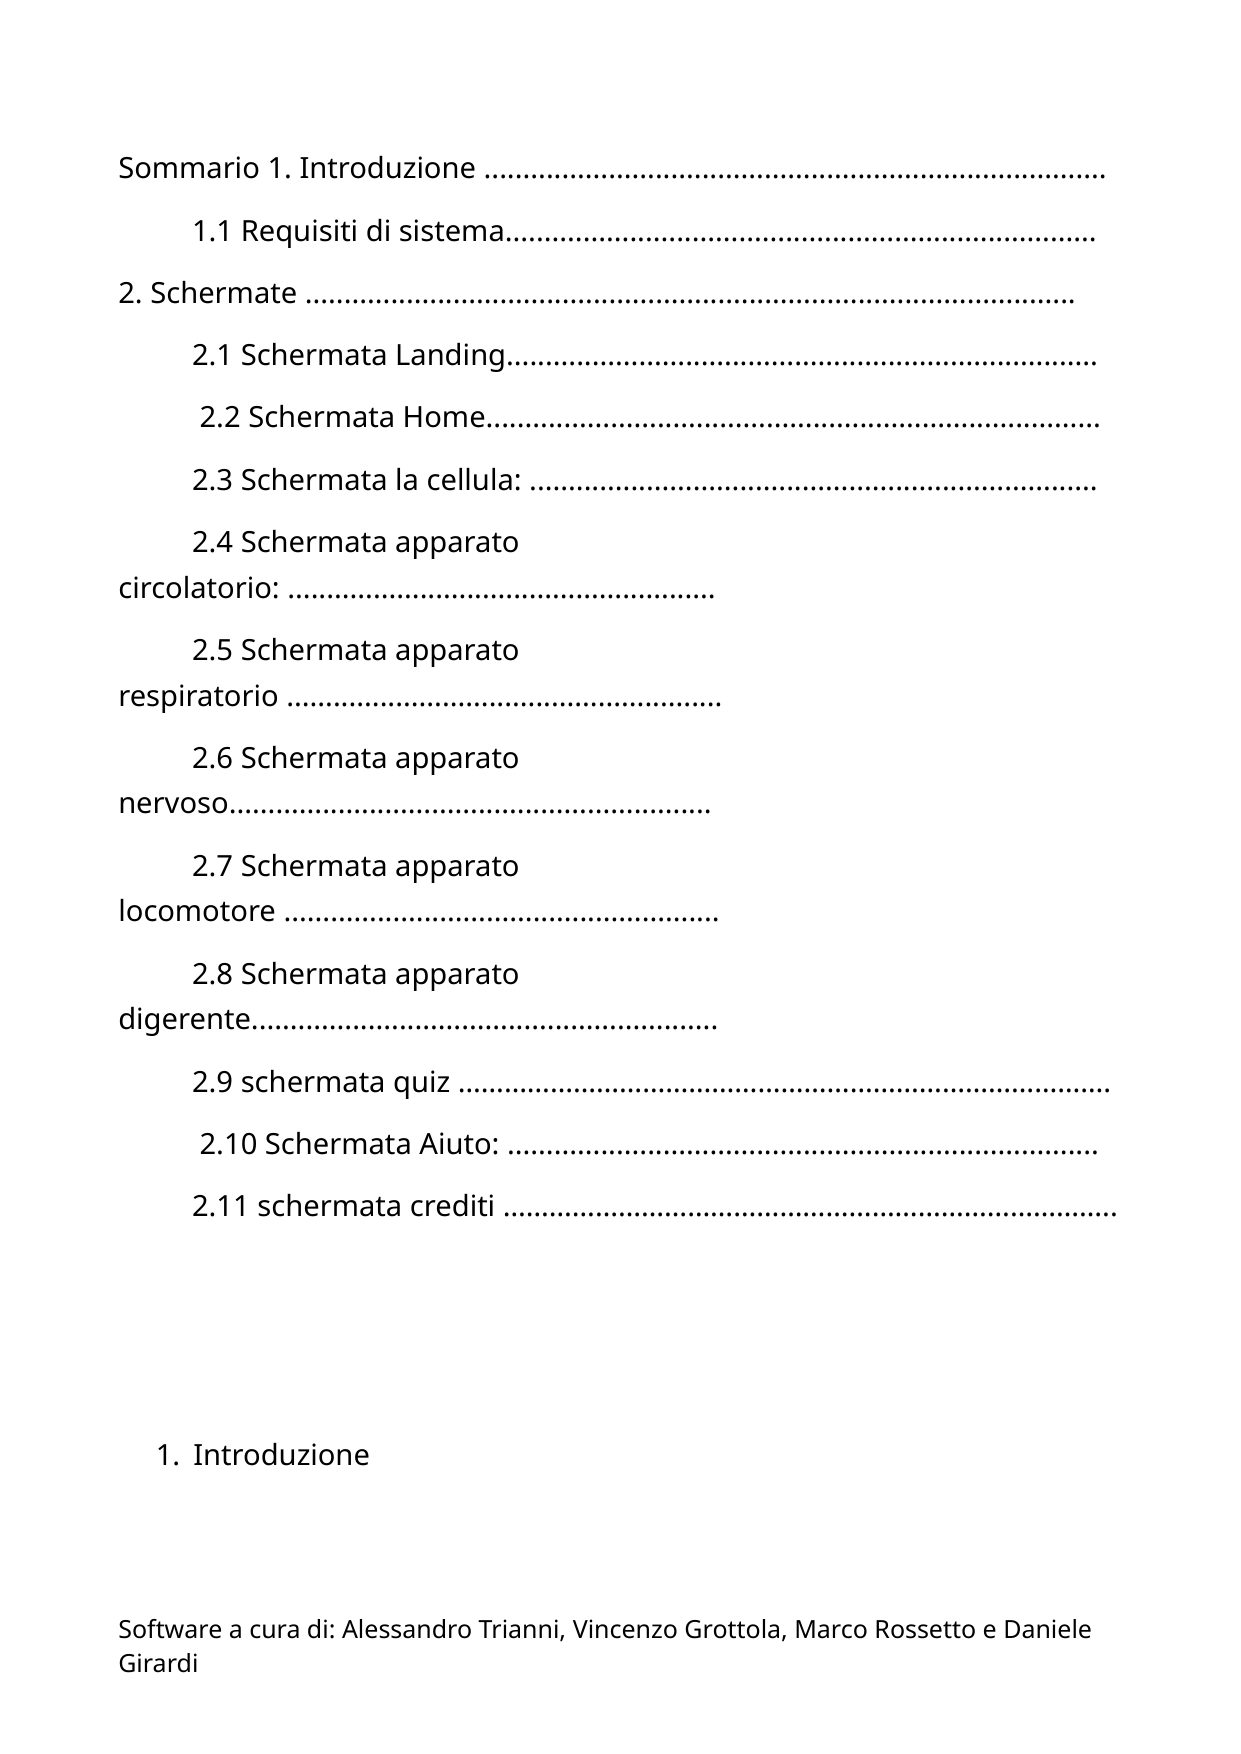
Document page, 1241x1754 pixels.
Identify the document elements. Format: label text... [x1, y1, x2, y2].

text 2.9 schermata quiz …………………………………………………………………………. [118, 1061, 1122, 1101]
text 2.6 Schermata apparato nervoso.............................................................. [118, 737, 1122, 822]
text 2.8 Schermata apparato digerente............................................................ [118, 953, 1122, 1038]
text 2.5 Schermata apparato respiratorio ........................................................ [118, 629, 1122, 714]
text 2.3 Schermata la cellula: ......................................................................... [118, 459, 1122, 499]
text 2.4 Schermata apparato circolatorio: ....................................................... [118, 521, 1122, 607]
text Sommario 1. Introduzione ................................................................................ [118, 148, 1122, 187]
text 2. Schermate ................................................................................................... [118, 272, 1122, 312]
text 2.10 Schermata Aiuto: ............................................................................ [118, 1123, 1122, 1163]
text 2.1 Schermata Landing............................................................................ [118, 334, 1122, 374]
text 1.1 Requisiti di sistema............................................................................ [118, 210, 1122, 249]
text 2.2 Schermata Home............................................................................... [118, 397, 1122, 436]
list Introduzione [156, 1435, 1122, 1474]
text 2.11 schermata crediti …………………………………………………………………….. [118, 1186, 1122, 1225]
text 2.7 Schermata apparato locomotore ........................................................ [118, 845, 1122, 930]
